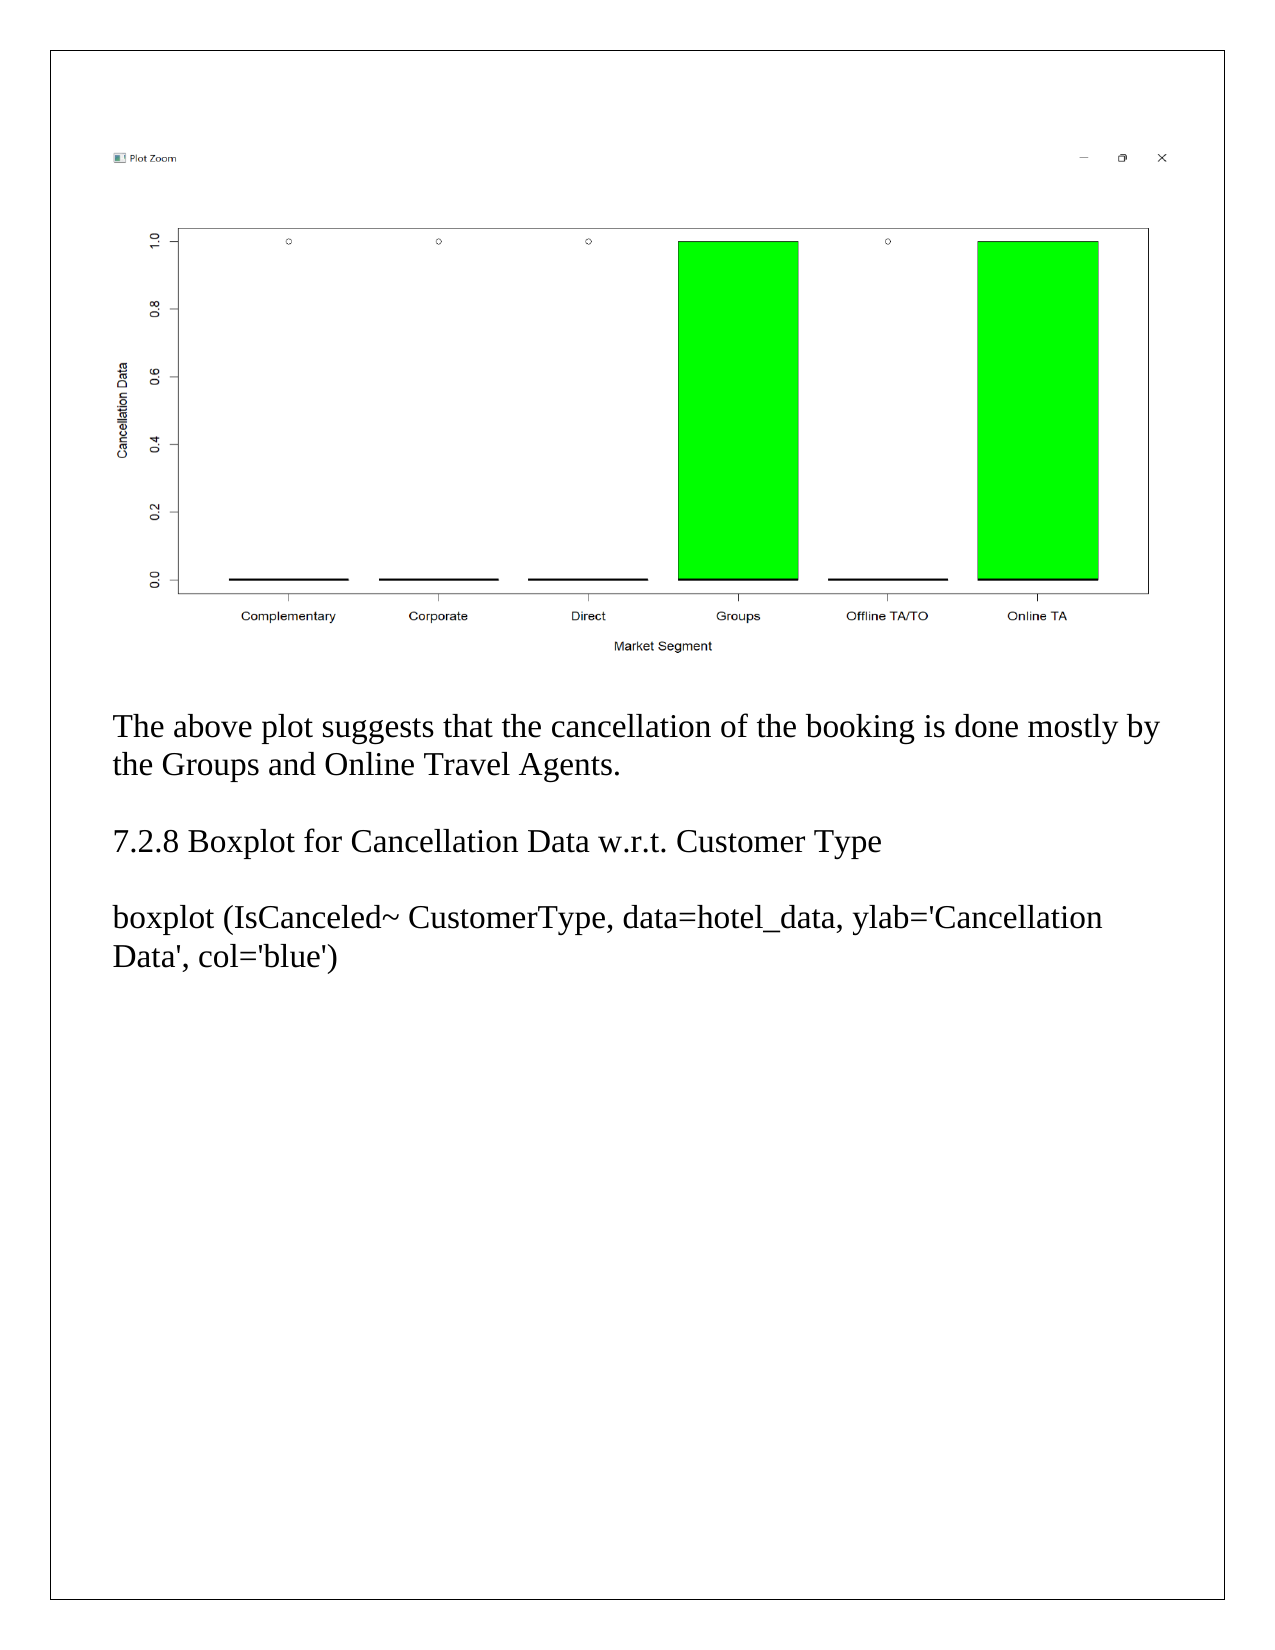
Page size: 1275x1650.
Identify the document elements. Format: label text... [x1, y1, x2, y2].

text boxplot (IsCanceled~ CustomerType, data=hotel_data, ylab='Cancellation Data', col='blue') [112, 898, 1162, 974]
text 7.2.8 Boxplot for Cancellation Data w.r.t. Customer Type [112, 821, 1162, 859]
text The above plot suggests that the cancellation of the booking is done mostly by the Groups and Online Travel Agents. [112, 706, 1162, 783]
picture [112, 150, 1182, 668]
